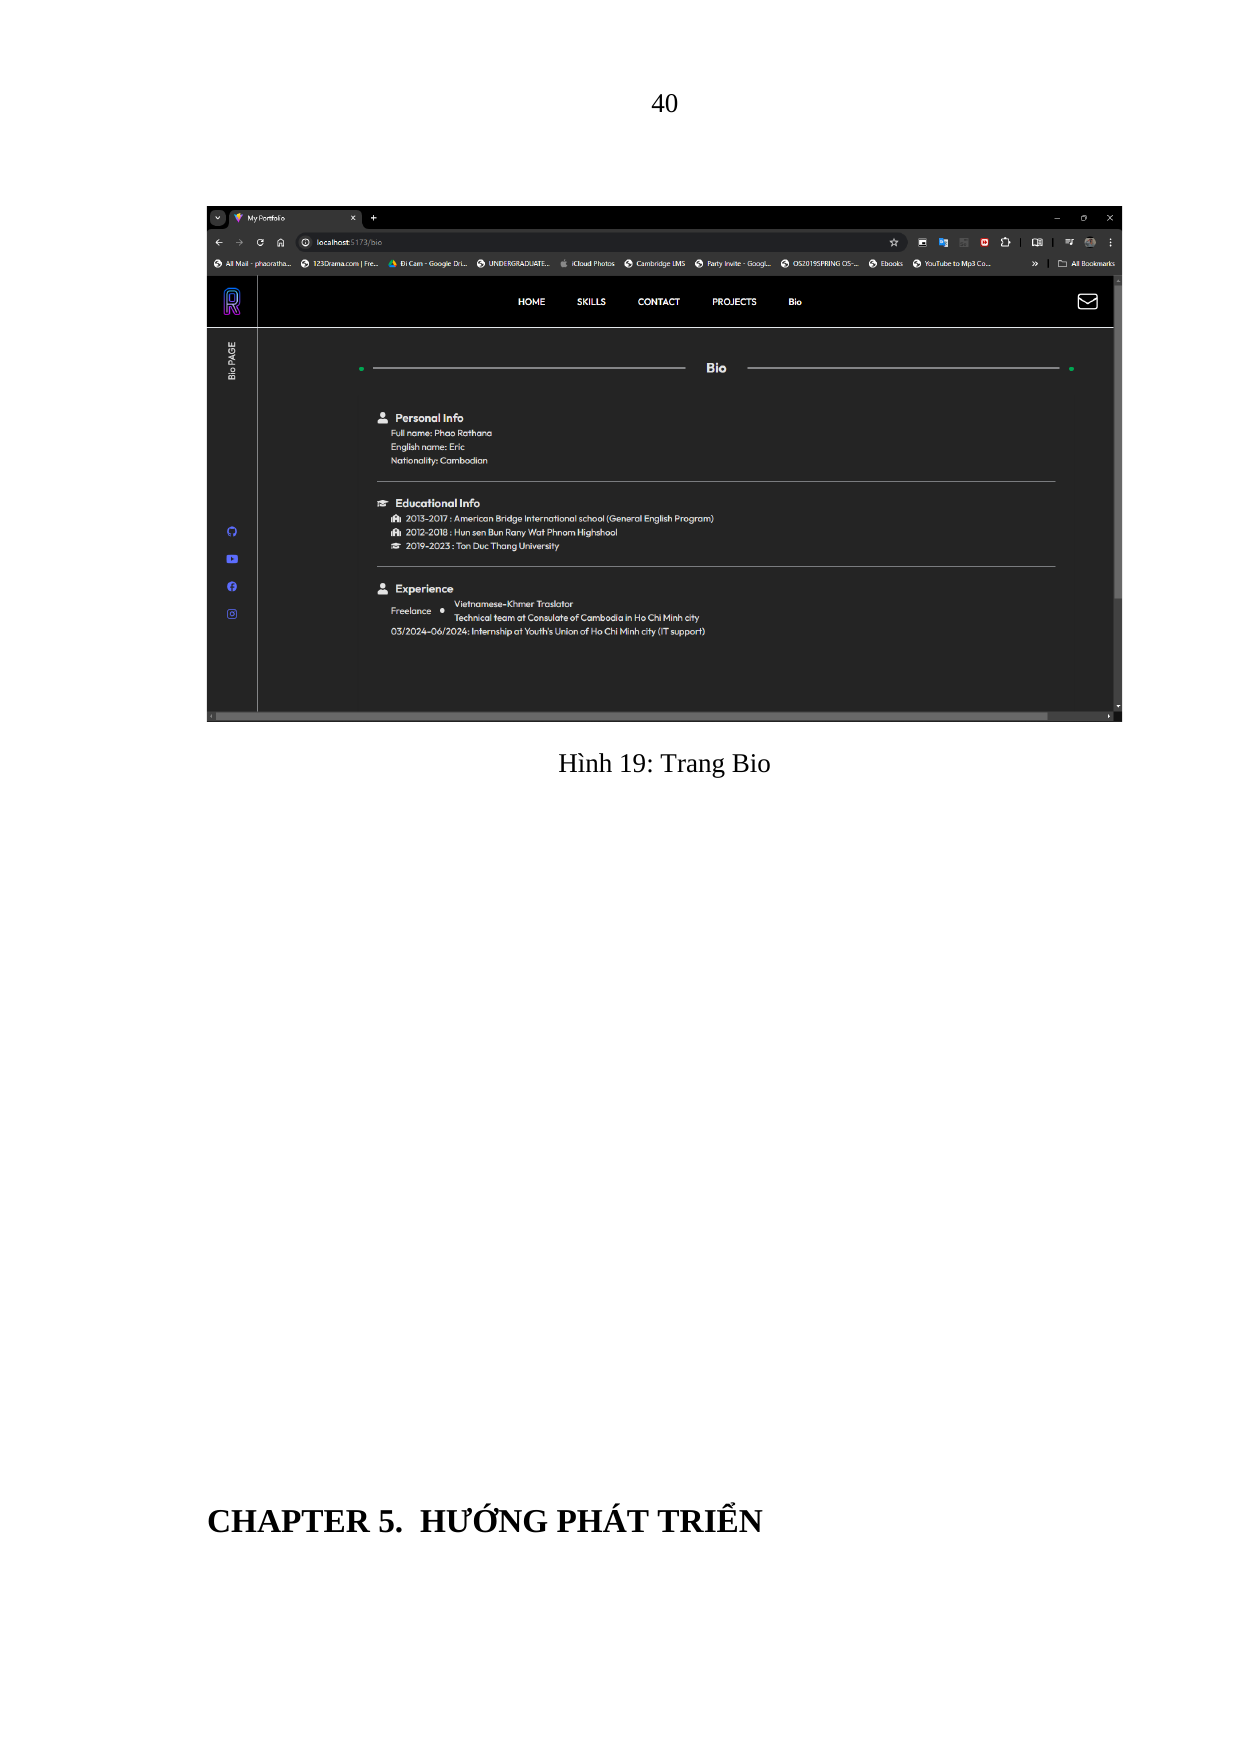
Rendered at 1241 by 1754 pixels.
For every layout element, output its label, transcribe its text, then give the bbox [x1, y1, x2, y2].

subtitle HƯỚNG PHÁT TRIỂN [207, 1502, 1122, 1540]
picture [206, 206, 1123, 722]
